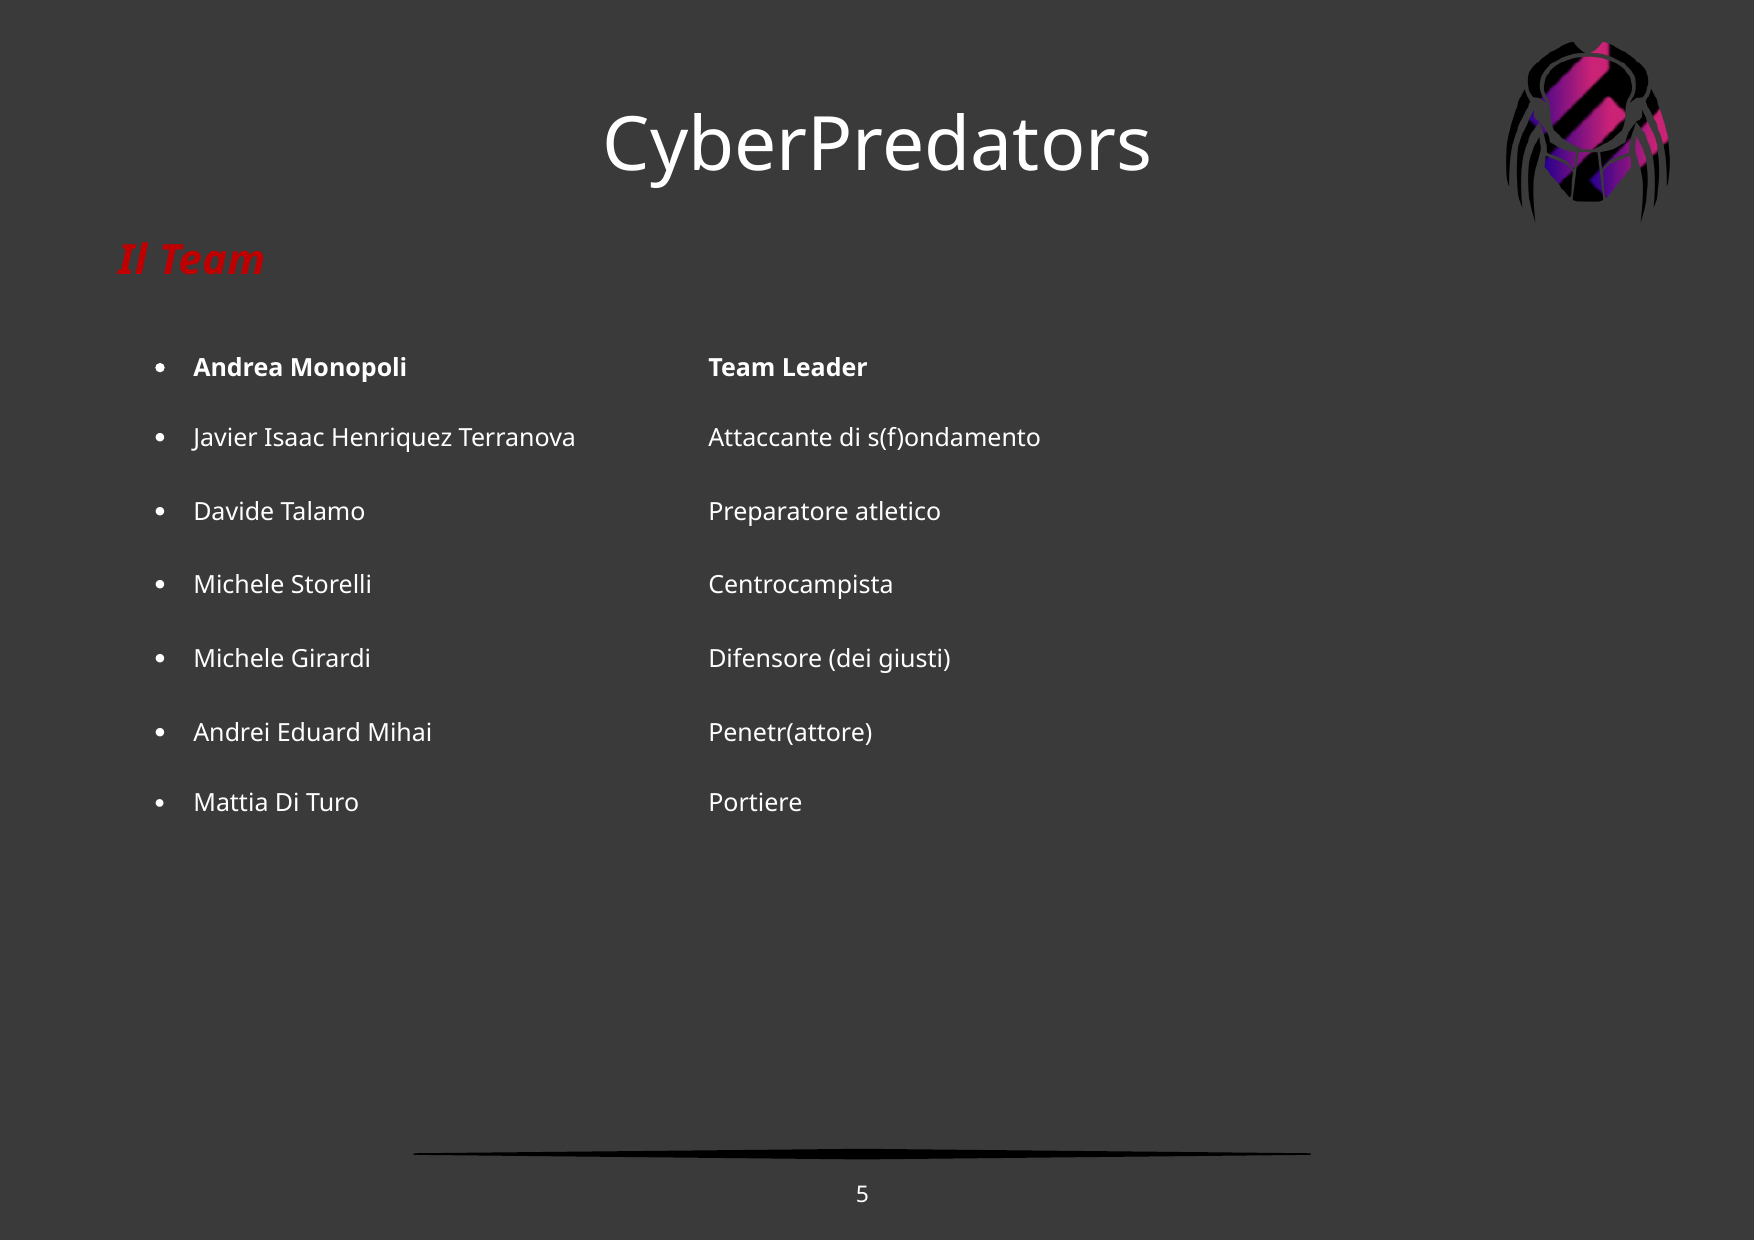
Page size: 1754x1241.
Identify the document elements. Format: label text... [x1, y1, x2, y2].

list Michele Storelli Centrocampista [156, 567, 1606, 601]
list Javier Isaac Henriquez Terranova Attaccante di s(f)ondamento [156, 420, 1606, 454]
list Davide Talamo Preparatore atletico [156, 493, 1606, 528]
picture [1496, 40, 1679, 224]
list Andrea Monopoli Team Leader [156, 350, 1606, 417]
list Mattia Di Turo Portiere [156, 784, 1606, 818]
list Michele Girardi Difensore (dei giusti) [156, 641, 1606, 675]
list Andrei Eduard Mihai Penetr(attore) [156, 714, 1606, 782]
subtitle Il Team [118, 230, 1606, 286]
